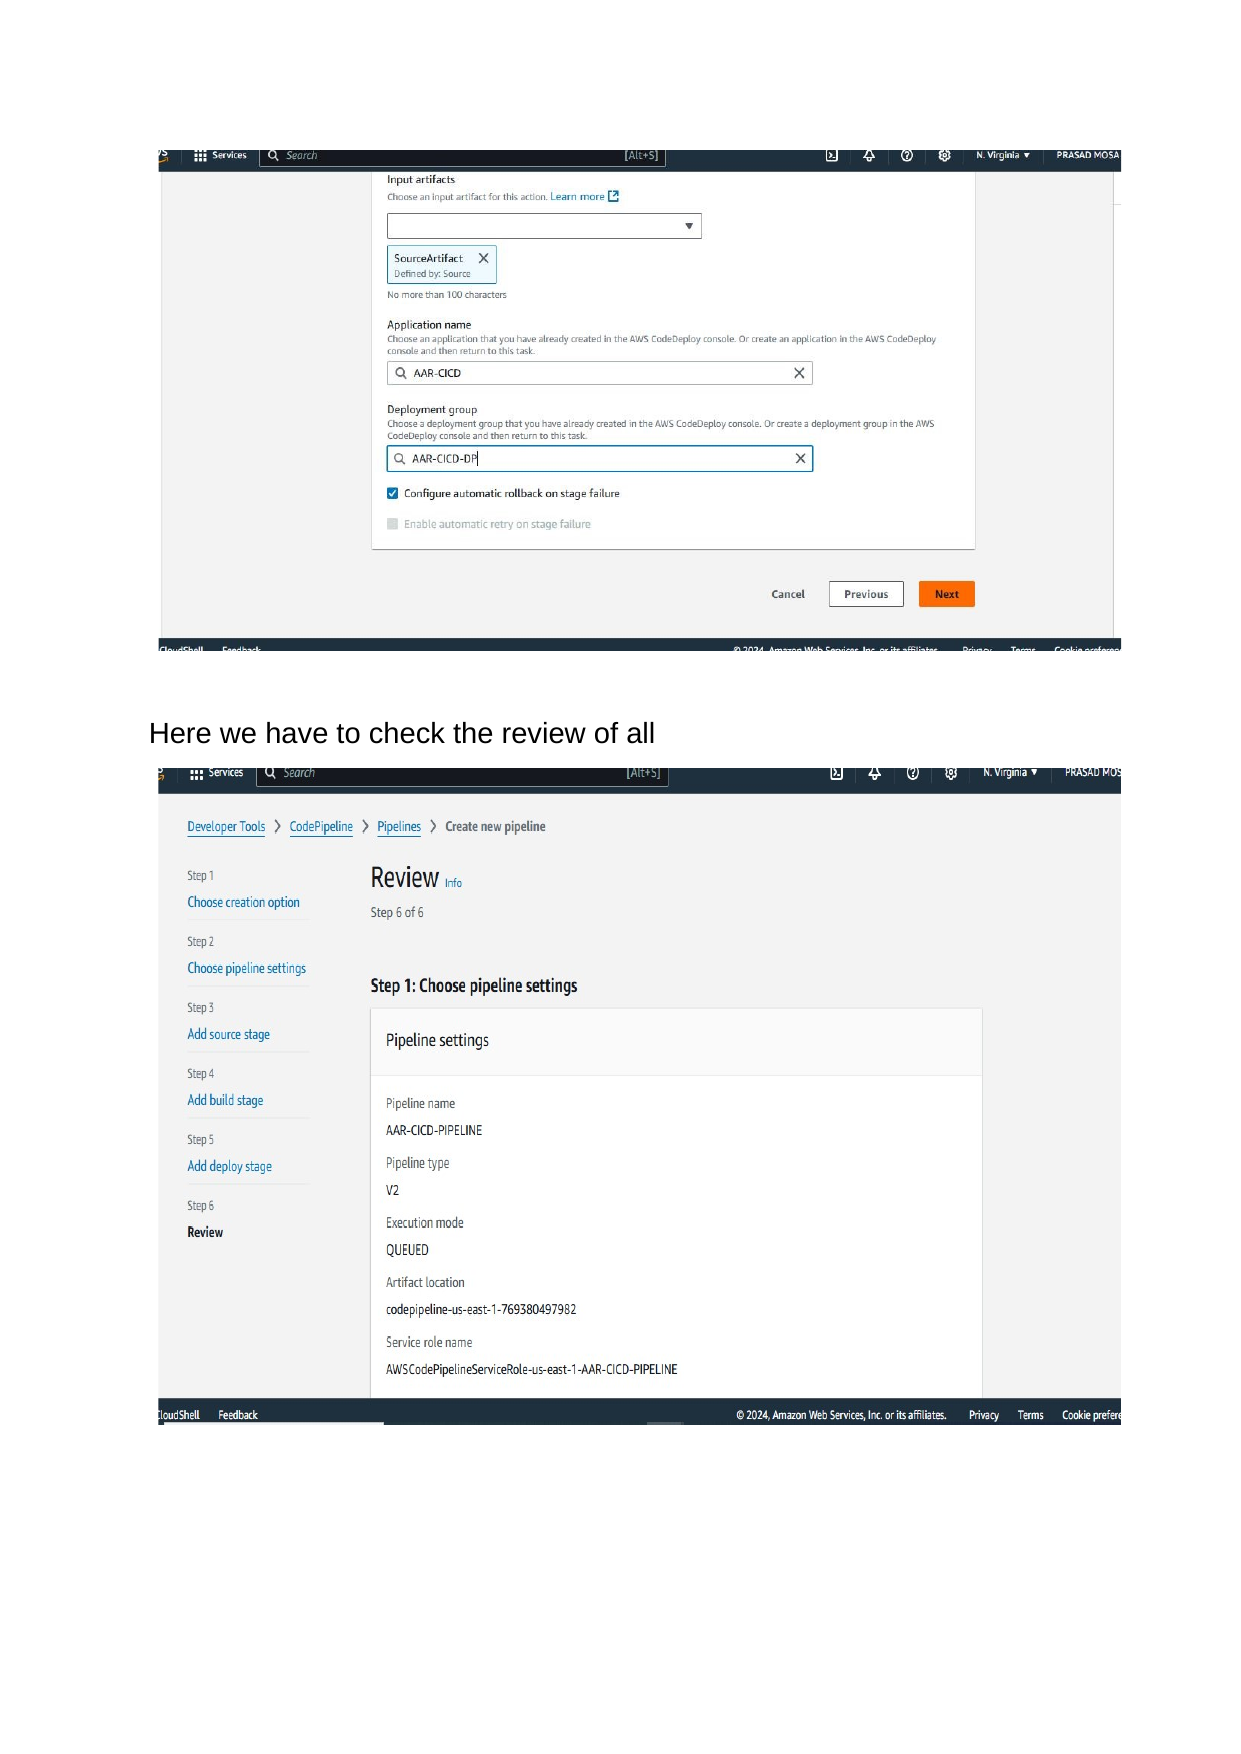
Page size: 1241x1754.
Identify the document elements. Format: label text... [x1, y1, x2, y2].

text Here we have to check the review of all [148, 716, 1171, 750]
picture [158, 150, 1122, 651]
picture [158, 768, 1121, 1425]
